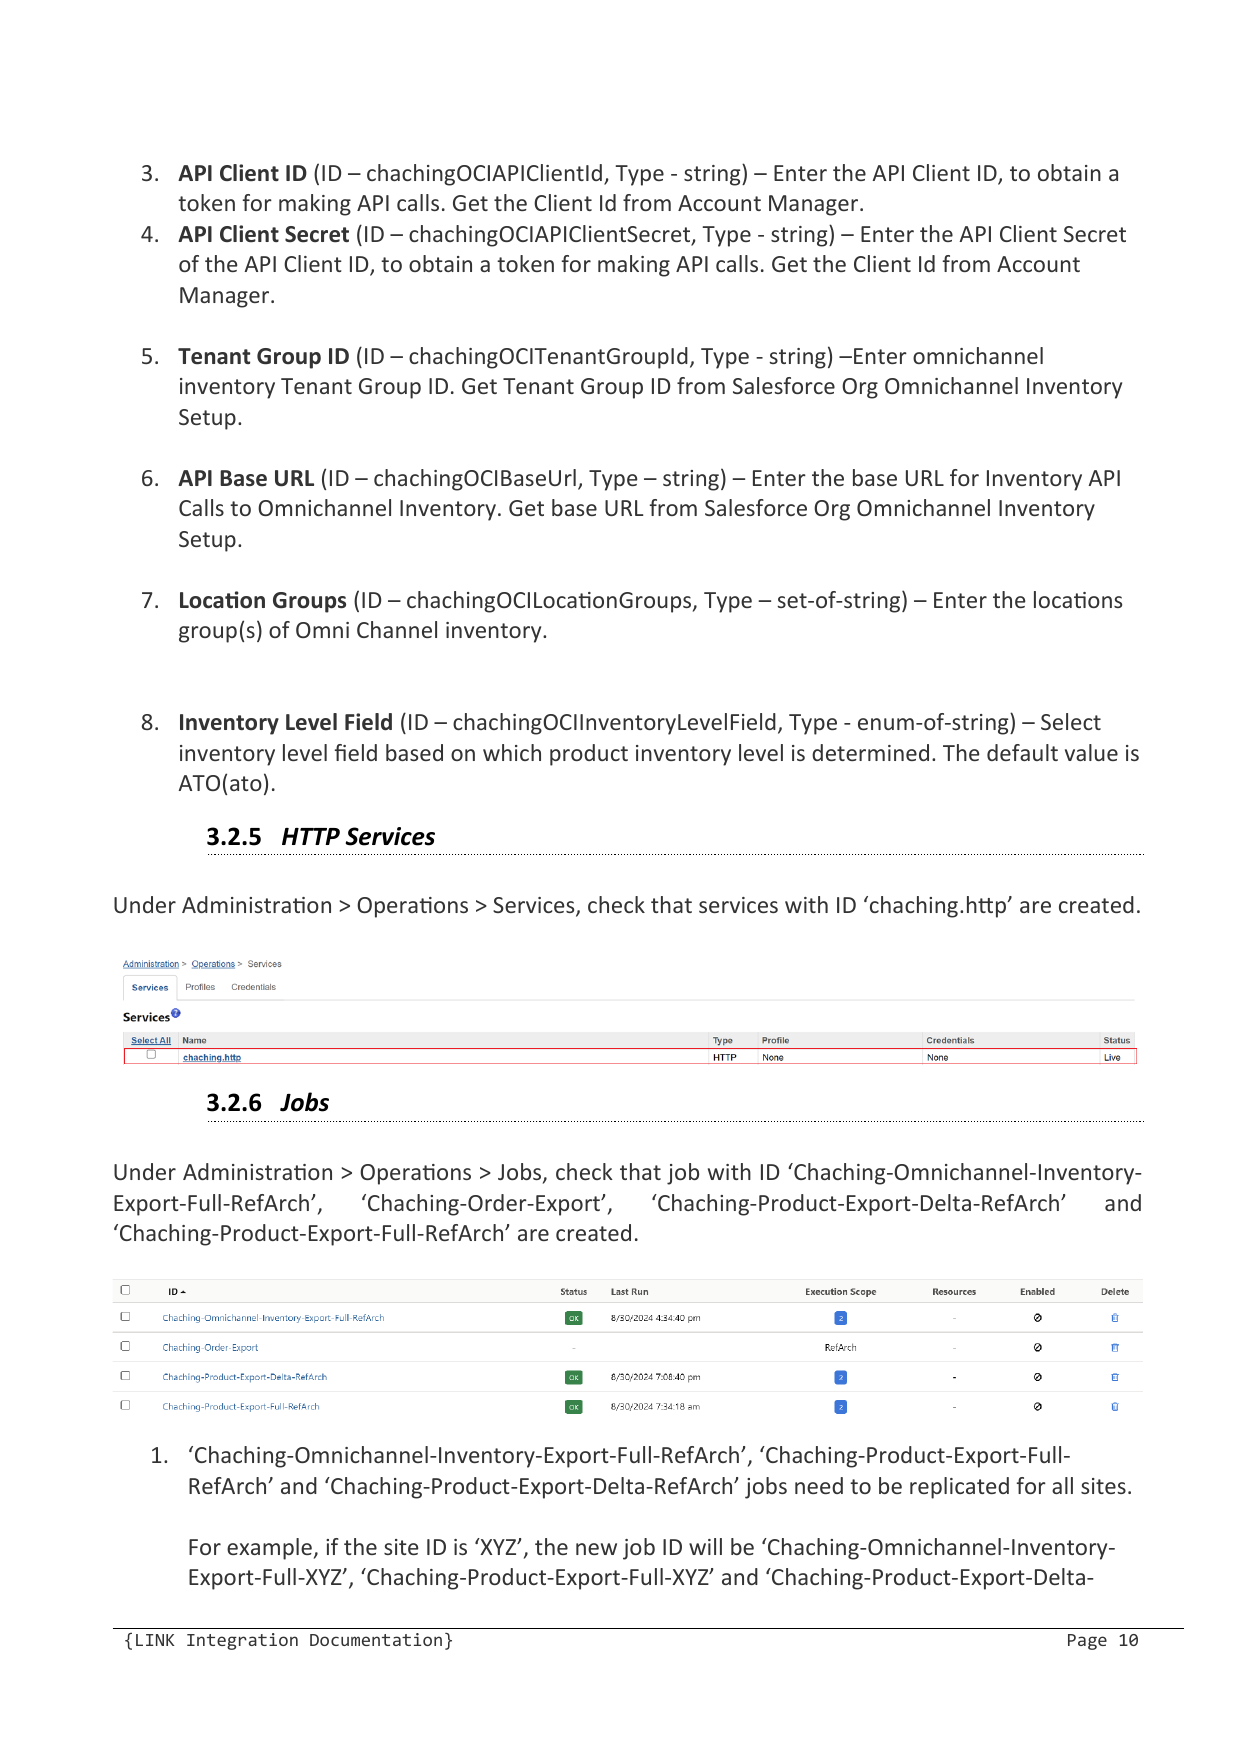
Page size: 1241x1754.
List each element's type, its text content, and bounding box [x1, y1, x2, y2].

picture [112, 950, 1143, 1065]
list API Base URL (ID – chachingOCIBaseUrl, Type – string) – Enter the base URL for Inventory API Calls to Omnichannel Inventory. Get base URL from Salesforce Org Omnichannel Inventory Setup. [141, 462, 1144, 554]
list Inventory Level Field (ID – chachingOCIInventoryLevelField, Type - enum-of-string) – Select inventory level field based on which product inventory level is determined. The default value is ATO(ato). [141, 706, 1144, 798]
list Location Groups (ID – chachingOCILocationGroups, Type – set-of-string) – Enter the locations group(s) of Omni Channel inventory. [141, 584, 1144, 645]
text Under Administration > Operations > Services, check that services with ID ‘chaching.http’ are created. [112, 889, 1144, 920]
picture [112, 1278, 1143, 1419]
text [187, 1531, 1144, 1592]
list ‘Chaching-Omnichannel-Inventory-Export-Full-RefArch’, ‘Chaching-Product-Export-Full-RefArch’ and ‘Chaching-Product-Export-Delta-RefArch’ jobs need to be replicated for all sites. [150, 1439, 1144, 1500]
subtitle HTTP Services [206, 819, 1144, 855]
list API Client Secret (ID – chachingOCIAPIClientSecret, Type - string) – Enter the API Client Secret of the API Client ID, to obtain a token for making API calls. Get the Client Id from Account Manager. [141, 218, 1144, 309]
list API Client ID (ID – chachingOCIAPIClientId, Type - string) – Enter the API Client ID, to obtain a token for making API calls. Get the Client Id from Account Manager. [141, 157, 1144, 218]
list Tenant Group ID (ID – chachingOCITenantGroupId, Type - string) –Enter omnichannel inventory Tenant Group ID. Get Tenant Group ID from Salesforce Org Omnichannel Inventory Setup. [141, 340, 1144, 432]
subtitle Jobs [206, 1086, 1144, 1122]
text Under Administration > Operations > Jobs, check that job with ID ‘Chaching-Omnichannel-Inventory-Export-Full-RefArch’, ‘Chaching-Order-Export’, ‘Chaching-Product-Export-Delta-RefArch’ and ‘Chaching-Product-Export-Full-RefArch’ are created. [112, 1156, 1144, 1248]
